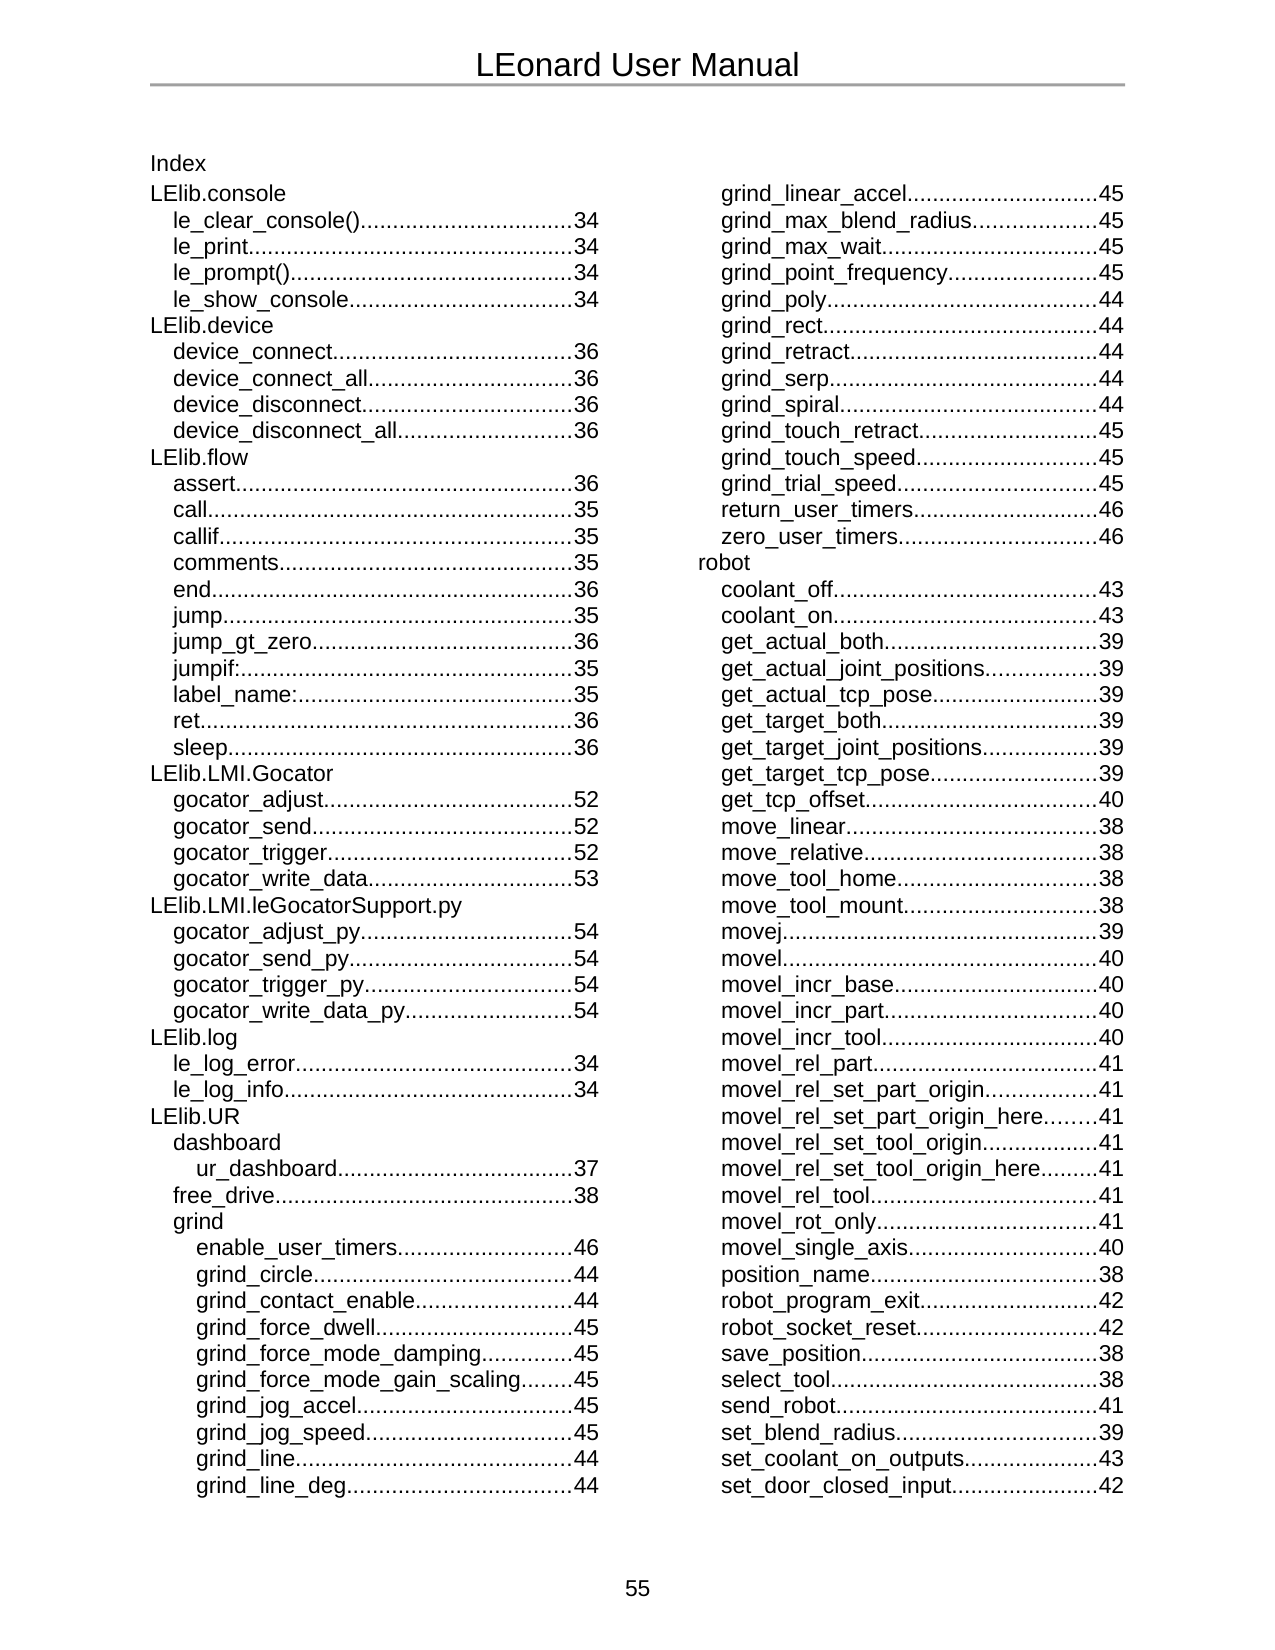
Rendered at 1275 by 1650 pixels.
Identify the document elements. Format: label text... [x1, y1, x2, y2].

text grind_line_deg 44 [196, 1472, 600, 1498]
text select_tool 38 [721, 1366, 1125, 1392]
text movel_rel_part 41 [721, 1050, 1125, 1076]
text move_linear 38 [721, 813, 1125, 839]
text LElib.UR [150, 1103, 600, 1129]
text LElib.flow [150, 444, 600, 470]
text grind_circle 44 [196, 1261, 600, 1287]
text LElib.device [150, 312, 600, 338]
text grind_contact_enable 44 [196, 1287, 600, 1313]
text movel_incr_tool 40 [721, 1023, 1125, 1050]
text get_actual_both 39 [721, 628, 1125, 654]
text enable_user_timers 46 [196, 1234, 600, 1261]
text grind_force_mode_gain_scaling 45 [196, 1366, 600, 1392]
text gocator_trigger 52 [173, 839, 600, 865]
text le_print 34 [173, 233, 600, 259]
text dashboard [173, 1129, 600, 1155]
text zero_user_timers 46 [721, 523, 1125, 549]
text callif 35 [173, 523, 600, 549]
text move_tool_mount 38 [721, 892, 1125, 918]
text position_name 38 [721, 1261, 1125, 1287]
text set_blend_radius 39 [721, 1419, 1125, 1445]
text grind_force_mode_damping 45 [196, 1340, 600, 1366]
text get_target_joint_positions 39 [721, 734, 1125, 760]
text grind_spiral 44 [721, 391, 1125, 417]
text movel_rel_set_part_origin 41 [721, 1076, 1125, 1103]
text end 36 [173, 576, 600, 602]
text save_position 38 [721, 1340, 1125, 1366]
text device_connect 36 [173, 338, 600, 365]
text le_log_error 34 [173, 1050, 600, 1076]
text grind_jog_speed 45 [196, 1419, 600, 1445]
text ret 36 [173, 707, 600, 734]
text movel_rot_only 41 [721, 1208, 1125, 1234]
text get_tcp_offset 40 [721, 786, 1125, 813]
text grind_rect 44 [721, 312, 1125, 338]
text movel 40 [721, 944, 1125, 971]
text gocator_write_data_py 54 [173, 997, 600, 1023]
text robot_program_exit 42 [721, 1287, 1125, 1313]
text device_connect_all 36 [173, 365, 600, 391]
text grind_serp 44 [721, 365, 1125, 391]
text coolant_off 43 [721, 576, 1125, 602]
text grind_max_blend_radius 45 [721, 207, 1125, 233]
text ur_dashboard 37 [196, 1155, 600, 1182]
text return_user_timers 46 [721, 496, 1125, 523]
text call 35 [173, 496, 600, 523]
text jumpif: 35 [173, 654, 600, 681]
text grind_trial_speed 45 [721, 470, 1125, 496]
text move_tool_home 38 [721, 865, 1125, 892]
text get_target_tcp_pose 39 [721, 760, 1125, 786]
text assert 36 [173, 470, 600, 496]
text gocator_trigger_py 54 [173, 971, 600, 997]
text Index [150, 150, 1125, 176]
text get_actual_joint_positions 39 [721, 654, 1125, 681]
text free_drive 38 [173, 1182, 600, 1208]
text jump 35 [173, 602, 600, 628]
text move_relative 38 [721, 839, 1125, 865]
text movel_incr_base 40 [721, 971, 1125, 997]
text gocator_adjust_py 54 [173, 918, 600, 944]
text gocator_adjust 52 [173, 786, 600, 813]
text grind_poly 44 [721, 286, 1125, 312]
text LElib.LMI.leGocatorSupport.py [150, 892, 600, 918]
text gocator_send_py 54 [173, 944, 600, 971]
text movel_rel_set_part_origin_here 41 [721, 1103, 1125, 1129]
text grind_jog_accel 45 [196, 1392, 600, 1419]
text label_name: 35 [173, 681, 600, 707]
text movel_rel_tool 41 [721, 1182, 1125, 1208]
text grind_linear_accel 45 [721, 180, 1125, 207]
text gocator_write_data 53 [173, 865, 600, 892]
text le_clear_console() 34 [173, 207, 600, 233]
text LElib.LMI.Gocator [150, 760, 600, 786]
text movel_rel_set_tool_origin_here 41 [721, 1155, 1125, 1182]
text le_show_console 34 [173, 286, 600, 312]
text grind_max_wait 45 [721, 233, 1125, 259]
text movel_rel_set_tool_origin 41 [721, 1129, 1125, 1155]
text set_door_closed_input 42 [721, 1472, 1125, 1498]
text get_target_both 39 [721, 707, 1125, 734]
text device_disconnect 36 [173, 391, 600, 417]
text gocator_send 52 [173, 813, 600, 839]
text sleep 36 [173, 734, 600, 760]
text send_robot 41 [721, 1392, 1125, 1419]
text grind_line 44 [196, 1445, 600, 1472]
text LElib.log [150, 1023, 600, 1050]
text grind_force_dwell 45 [196, 1313, 600, 1340]
text coolant_on 43 [721, 602, 1125, 628]
text get_actual_tcp_pose 39 [721, 681, 1125, 707]
text LElib.console [150, 180, 600, 207]
text robot [698, 549, 1125, 576]
text set_coolant_on_outputs 43 [721, 1445, 1125, 1472]
text movel_single_axis 40 [721, 1234, 1125, 1261]
text device_disconnect_all 36 [173, 417, 600, 444]
text movel_incr_part 40 [721, 997, 1125, 1023]
text robot_socket_reset 42 [721, 1313, 1125, 1340]
text le_log_info 34 [173, 1076, 600, 1103]
text grind_touch_retract 45 [721, 417, 1125, 444]
text grind_retract 44 [721, 338, 1125, 365]
text jump_gt_zero 36 [173, 628, 600, 654]
text le_prompt() 34 [173, 259, 600, 286]
text comments 35 [173, 549, 600, 576]
text grind_point_frequency 45 [721, 259, 1125, 286]
text grind [173, 1208, 600, 1234]
text grind_touch_speed 45 [721, 444, 1125, 470]
text movej 39 [721, 918, 1125, 944]
